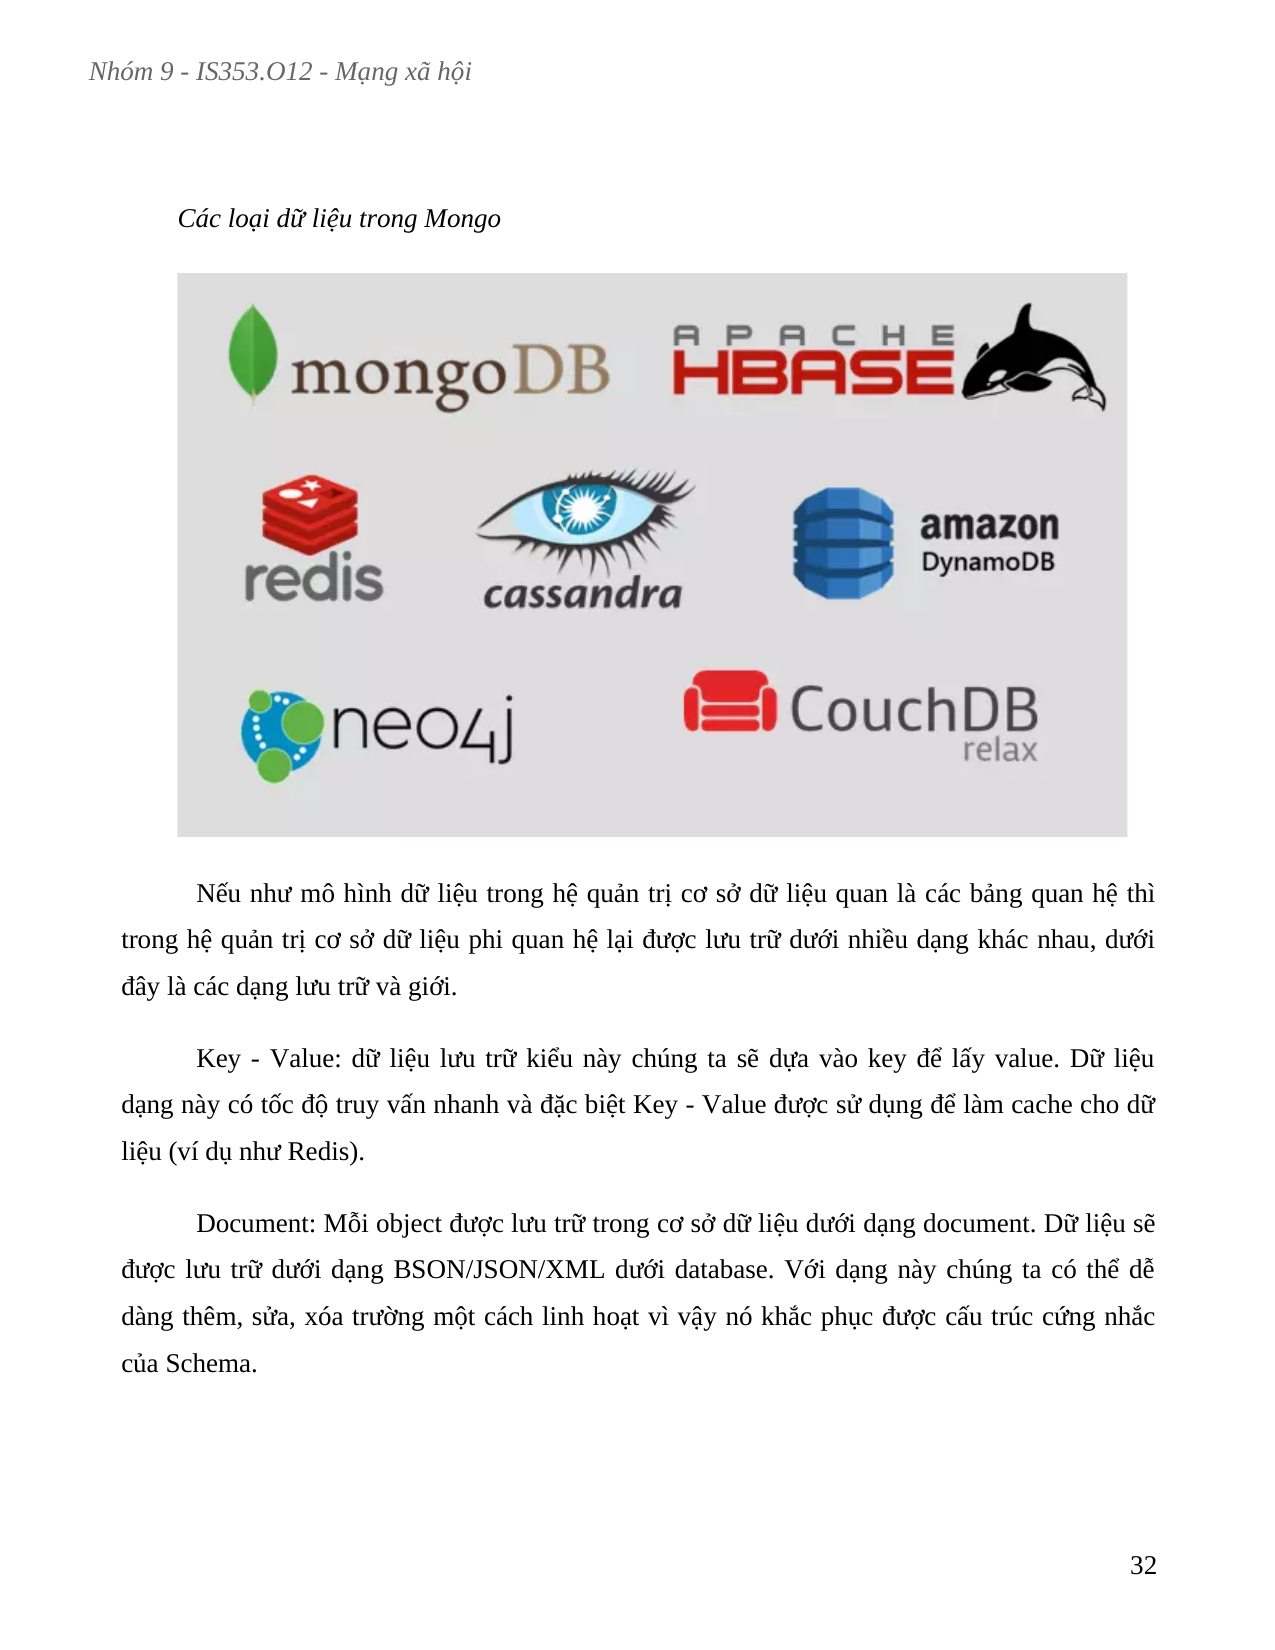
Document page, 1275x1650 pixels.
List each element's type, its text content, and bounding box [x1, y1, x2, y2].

text Document: Mỗi object được lưu trữ trong cơ sở dữ liệu dưới dạng document. Dữ liệu sẽ được lưu trữ dưới dạng BSON/JSON/XML dưới database. Với dạng này chúng ta có thể dễ dàng thêm, sửa, xóa trường một cách linh hoạt vì vậy nó khắc phục được cấu trúc cứng nhắc của Schema. [121, 1207, 1157, 1378]
text Nếu như mô hình dữ liệu trong hệ quản trị cơ sở dữ liệu quan là các bảng quan hệ thì trong hệ quản trị cơ sở dữ liệu phi quan hệ lại được lưu trữ dưới nhiều dạng khác nhau, dưới đây là các dạng lưu trữ và giới. [121, 877, 1157, 1001]
text Key - Value: dữ liệu lưu trữ kiểu này chúng ta sẽ dựa vào key để lấy value. Dữ liệu dạng này có tốc độ truy vấn nhanh và đặc biệt Key - Value được sử dụng để làm cache cho dữ liệu (ví dụ như Redis). [121, 1042, 1157, 1166]
picture [177, 273, 1128, 837]
text Các loại dữ liệu trong Mongo [177, 202, 1157, 233]
